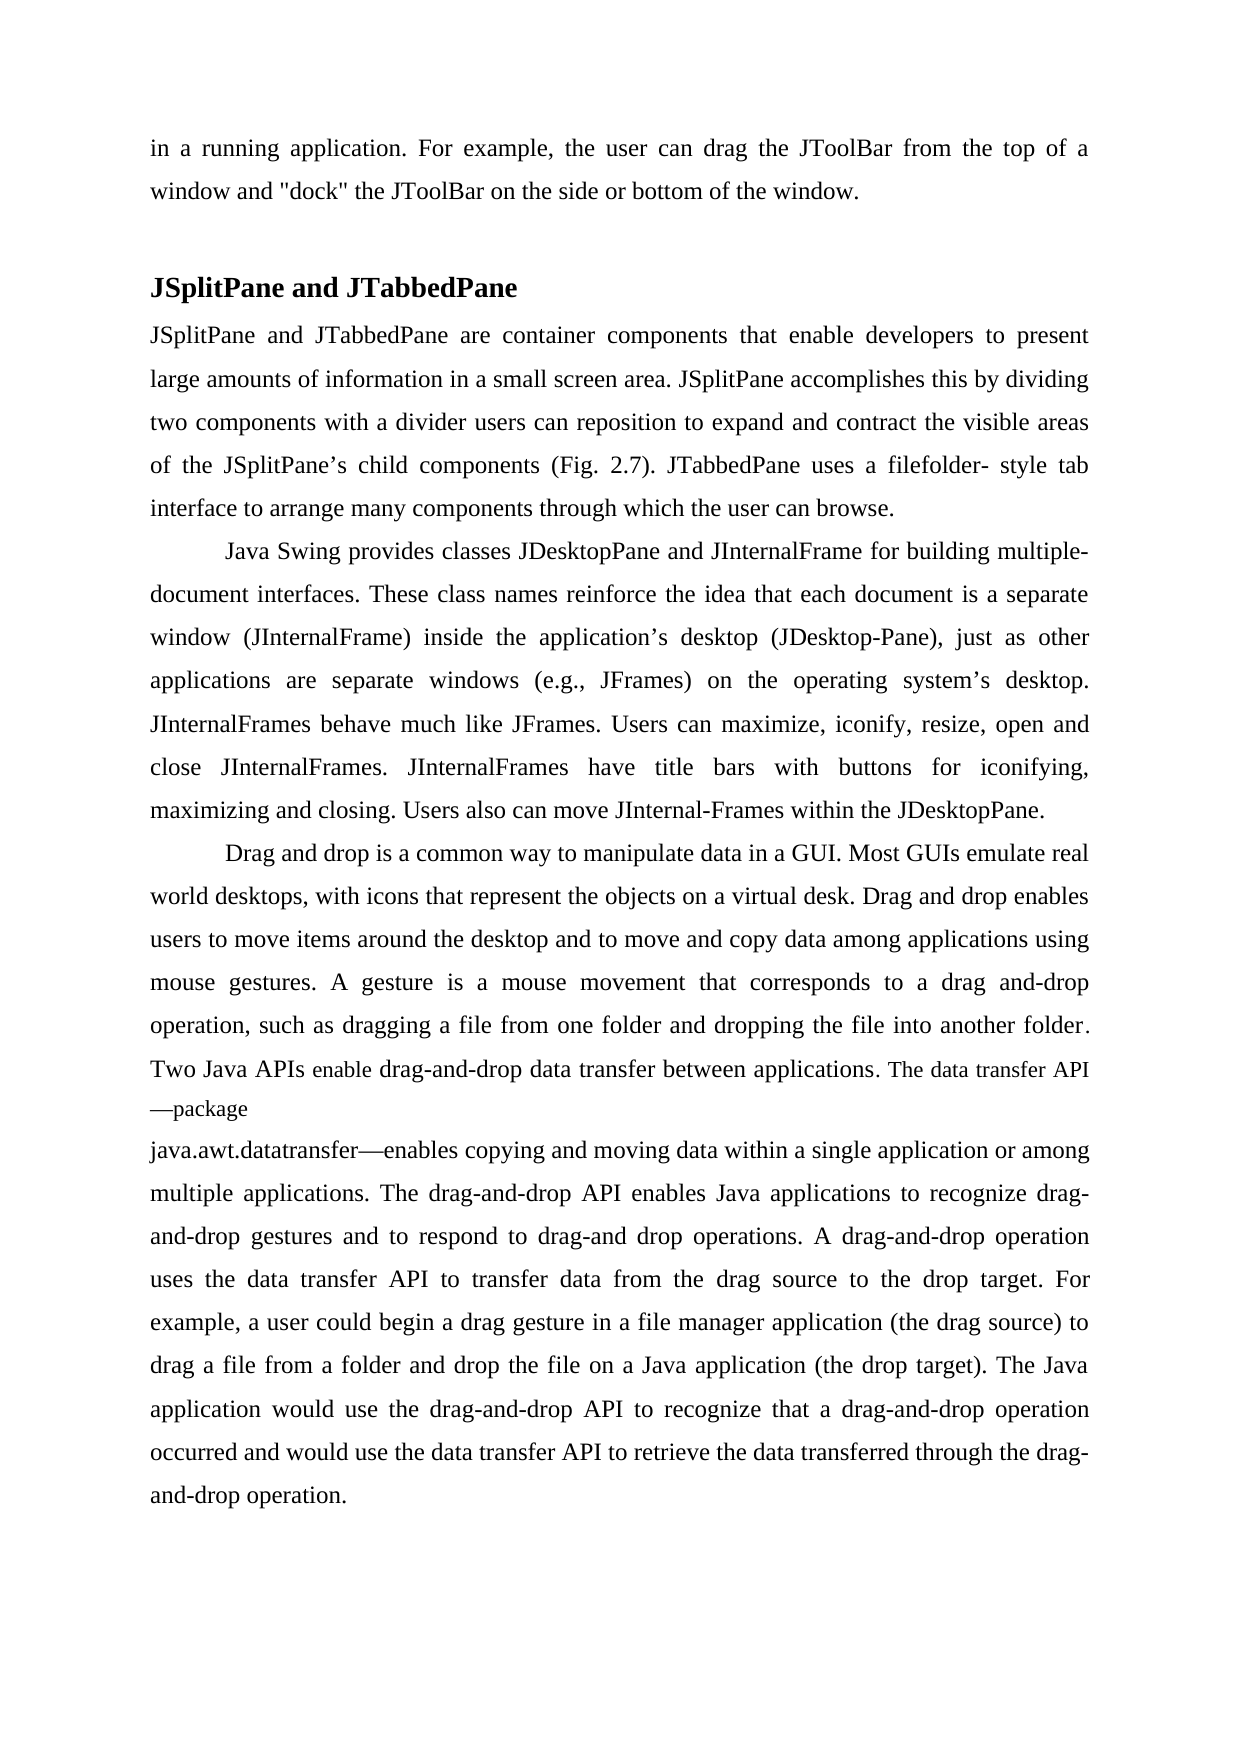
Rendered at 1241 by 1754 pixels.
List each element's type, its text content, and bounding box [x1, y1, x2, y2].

text Drag and drop is a common way to manipulate data in a GUI. Most GUIs emulate real world desktops, with icons that represent the objects on a virtual desk. Drag and drop enables users to move items around the desktop and to move and copy data among applications using mouse gestures. A gesture is a mouse movement that corresponds to a drag and-drop operation, such as dragging a file from one folder and dropping the file into another folder. Two Java APIs enable drag-and-drop data transfer between applications. The data transfer API—package [150, 838, 1090, 1122]
text Java Swing provides classes JDesktopPane and JInternalFrame for building multiple-document interfaces. These class names reinforce the idea that each document is a separate window (JInternalFrame) inside the application’s desktop (JDesktop-Pane), just as other applications are separate windows (e.g., JFrames) on the operating system’s desktop. JInternalFrames behave much like JFrames. Users can maximize, iconify, resize, open and close JInternalFrames. JInternalFrames have title bars with buttons for iconifying, maximizing and closing. Users also can move JInternal-Frames within the JDesktopPane. [150, 536, 1090, 824]
text JSplitPane and JTabbedPane are container components that enable developers to present large amounts of information in a small screen area. JSplitPane accomplishes this by dividing two components with a divider users can reposition to expand and contract the visible areas of the JSplitPane’s child components (Fig. 2.7). JTabbedPane uses a filefolder- style tab interface to arrange many components through which the user can browse. [150, 321, 1090, 522]
text java.awt.datatransfer—enables copying and moving data within a single application or among multiple applications. The drag-and-drop API enables Java applications to recognize drag-and-drop gestures and to respond to drag-and drop operations. A drag-and-drop operation uses the data transfer API to transfer data from the drag source to the drop target. For example, a user could begin a drag gesture in a file manager application (the drag source) to drag a file from a folder and drop the file on a Java application (the drop target). The Java application would use the drag-and-drop API to recognize that a drag-and-drop operation occurred and would use the data transfer API to retrieve the data transferred through the drag-and-drop operation. [150, 1135, 1090, 1509]
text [150, 133, 1090, 205]
text JSplitPane and JTabbedPane [150, 270, 1090, 304]
